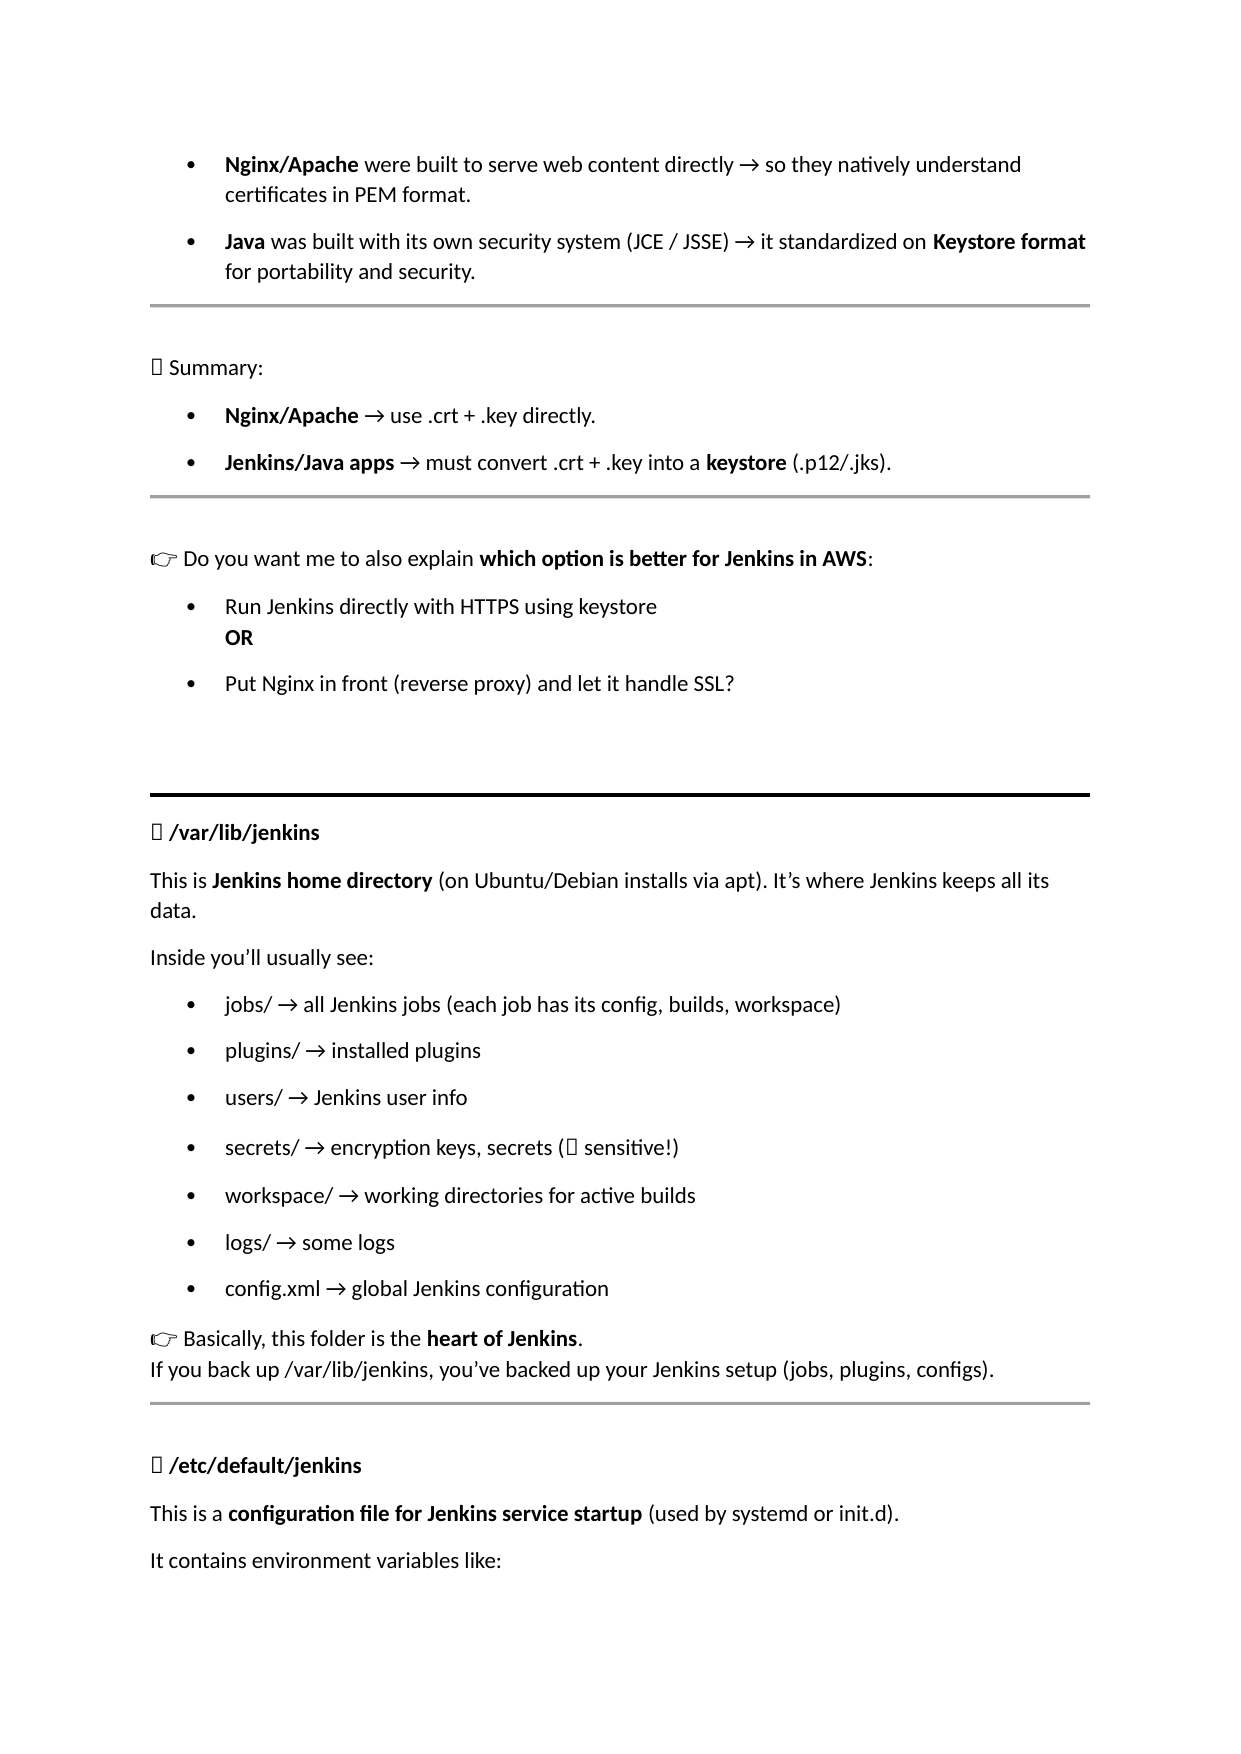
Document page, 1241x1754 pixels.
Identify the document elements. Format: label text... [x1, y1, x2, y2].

text It contains environment variables like: [150, 1546, 1090, 1574]
list workspace/ → working directories for active builds [187, 1181, 1090, 1209]
list Java was built with its own security system (JCE / JSSE) → it standardized on Keystore format for portability and security. [187, 227, 1090, 285]
text This is Jenkins home directory (on Ubuntu/Debian installs via apt). It’s where Jenkins keeps all its data. [150, 866, 1090, 924]
list logs/ → some logs [187, 1228, 1090, 1256]
text 📂 /var/lib/jenkins [150, 815, 1090, 847]
list Nginx/Apache → use .crt + .key directly. [187, 401, 1090, 429]
list Nginx/Apache were built to serve web content directly → so they natively understand certificates in PEM format. [187, 150, 1090, 208]
list secrets/ → encryption keys, secrets (🔴 sensitive!) [187, 1130, 1090, 1162]
list Put Nginx in front (reverse proxy) and let it handle SSL? [187, 669, 1090, 698]
text 👉 Basically, this folder is the heart of Jenkins. If you back up /var/lib/jenkins, you’ve backed up your Jenkins setup (jobs, plugins, configs). [150, 1321, 1090, 1383]
text 📂 /etc/default/jenkins [150, 1449, 1090, 1480]
text ✅ Summary: [150, 351, 1090, 382]
text Inside you’ll usually see: [150, 943, 1090, 971]
list jobs/ → all Jenkins jobs (each job has its config, builds, workspace) [187, 990, 1090, 1018]
list Run Jenkins directly with HTTPS using keystore OR [187, 592, 1090, 651]
text This is a configuration file for Jenkins service startup (used by systemd or init.d). [150, 1499, 1090, 1527]
list plugins/ → installed plugins [187, 1037, 1090, 1065]
list Jenkins/Java apps → must convert .crt + .key into a keystore (.p12/.jks). [187, 448, 1090, 476]
list config.xml → global Jenkins configuration [187, 1274, 1090, 1303]
list users/ → Jenkins user info [187, 1083, 1090, 1112]
text 👉 Do you want me to also explain which option is better for Jenkins in AWS: [150, 542, 1090, 573]
